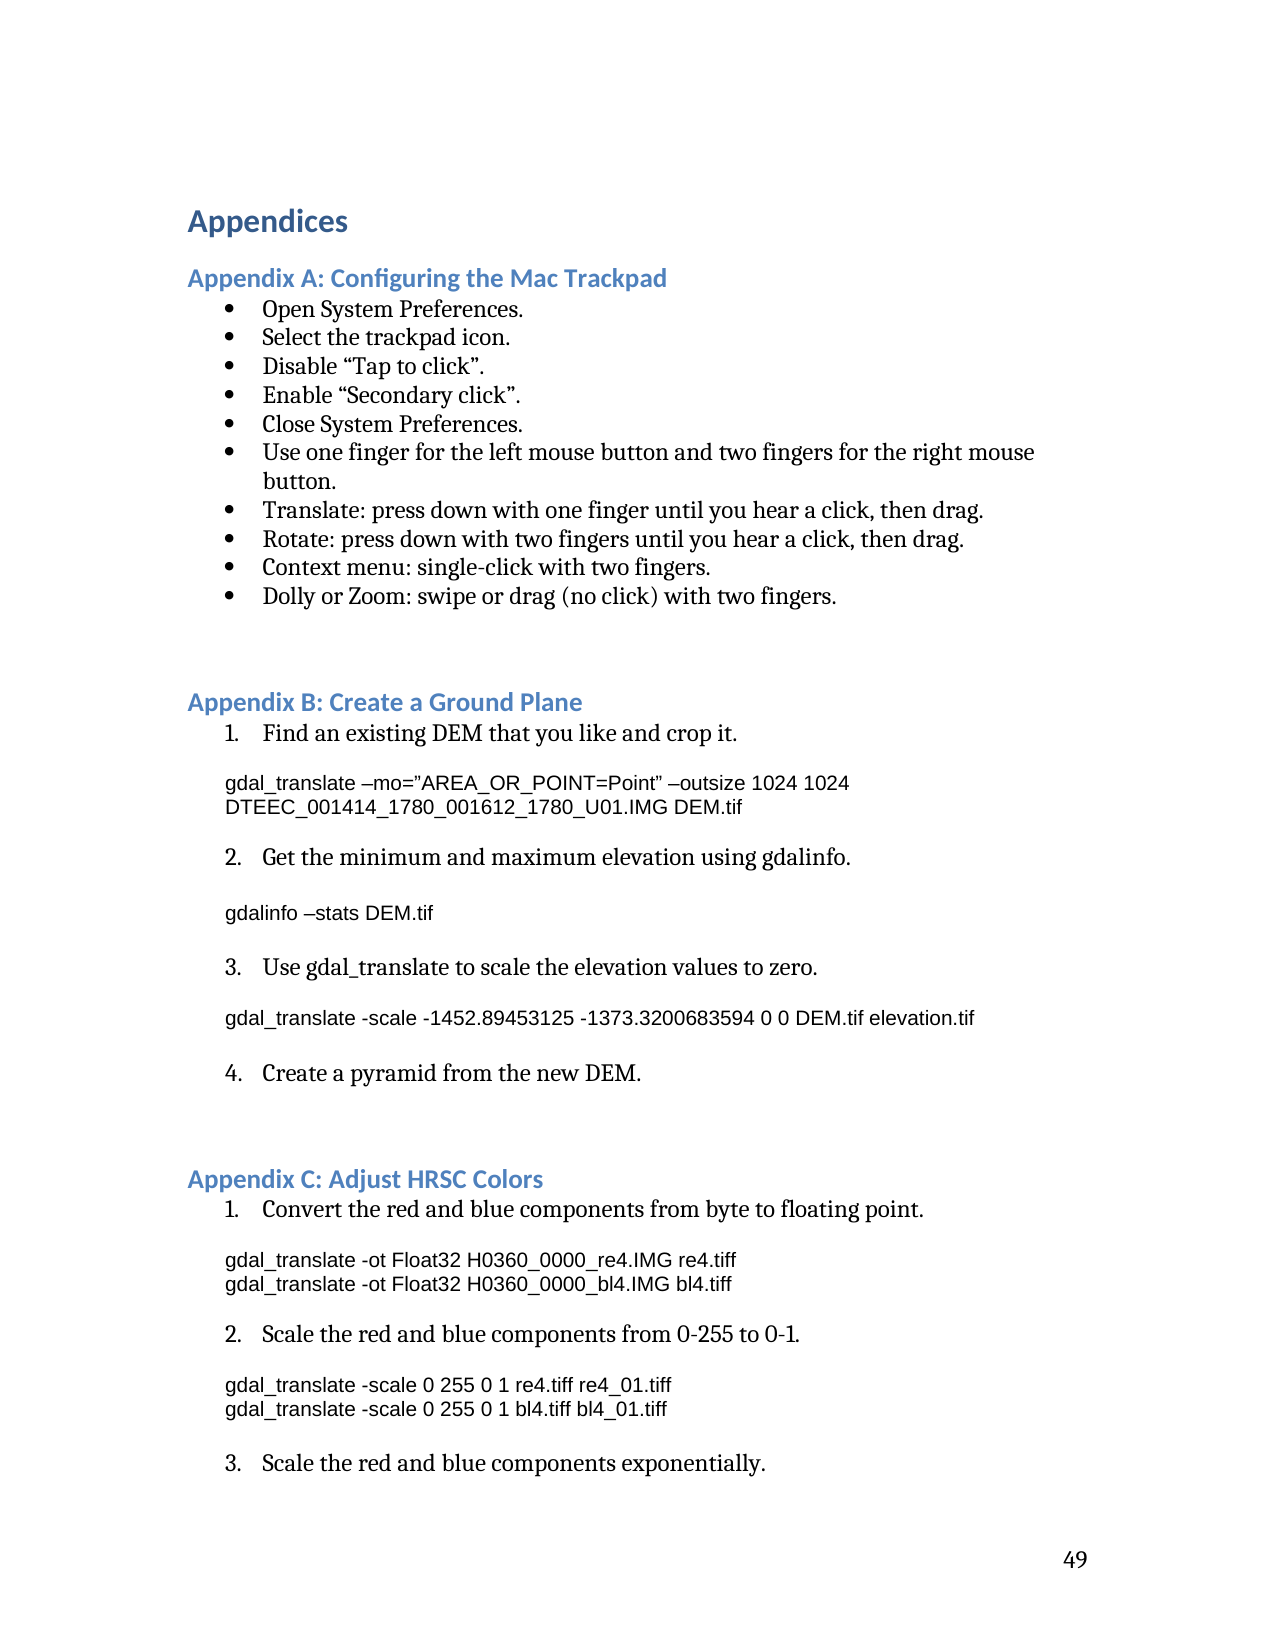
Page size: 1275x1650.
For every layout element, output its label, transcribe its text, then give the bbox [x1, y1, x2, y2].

list Dolly or Zoom: swipe or drag (no click) with two fingers. [225, 582, 1087, 611]
list Translate: press down with one finger until you hear a click, then drag. [225, 496, 1087, 524]
list Use one finger for the left mouse button and two fingers for the right mouse button. [225, 438, 1087, 496]
list Close System Preferences. [225, 409, 1087, 438]
list gdal_translate –mo=”AREA_OR_POINT=Point” –outsize 1024 1024 DTEEC_001414_1780_001612_1780_U01.IMG DEM.tif [225, 771, 1087, 819]
subtitle Appendix B: Create a Ground Plane [187, 686, 1087, 718]
list Get the minimum and maximum elevation using gdalinfo. [225, 843, 1087, 872]
list Select the trackpad icon. [225, 323, 1087, 352]
list gdal_translate -ot Float32 H0360_0000_bl4.IMG bl4.tiff [225, 1272, 1087, 1296]
list Rotate: press down with two fingers until you hear a click, then drag. [225, 524, 1087, 553]
list Create a pyramid from the new DEM. [225, 1059, 1087, 1087]
text gdalinfo –stats DEM.tif [225, 901, 1087, 924]
list Scale the red and blue components exponentially. [225, 1449, 1087, 1478]
text gdal_translate -scale 0 255 0 1 re4.tiff re4_01.tiff [225, 1372, 1087, 1396]
list Open System Preferences. [225, 294, 1087, 323]
list Convert the red and blue components from byte to floating point. [225, 1195, 1087, 1224]
list Scale the red and blue components from 0-255 to 0-1. [225, 1320, 1087, 1348]
list Use gdal_translate to scale the elevation values to zero. [225, 953, 1087, 982]
list Context menu: single-click with two fingers. [225, 553, 1087, 582]
subtitle Appendices [187, 200, 1087, 241]
list Disable “Tap to click”. [225, 352, 1087, 381]
list gdal_translate -scale -1452.89453125 -1373.3200683594 0 0 DEM.tif elevation.tif [225, 1006, 1087, 1030]
subtitle Appendix C: Adjust HRSC Colors [187, 1162, 1087, 1195]
text gdal_translate -scale 0 255 0 1 bl4.tiff bl4_01.tiff [187, 1396, 1087, 1420]
list Find an existing DEM that you like and crop it. [225, 718, 1087, 747]
list Enable “Secondary click”. [225, 381, 1087, 409]
subtitle Appendix A: Configuring the Mac Trackpad [187, 262, 1087, 294]
list gdal_translate -ot Float32 H0360_0000_re4.IMG re4.tiff [225, 1248, 1087, 1272]
